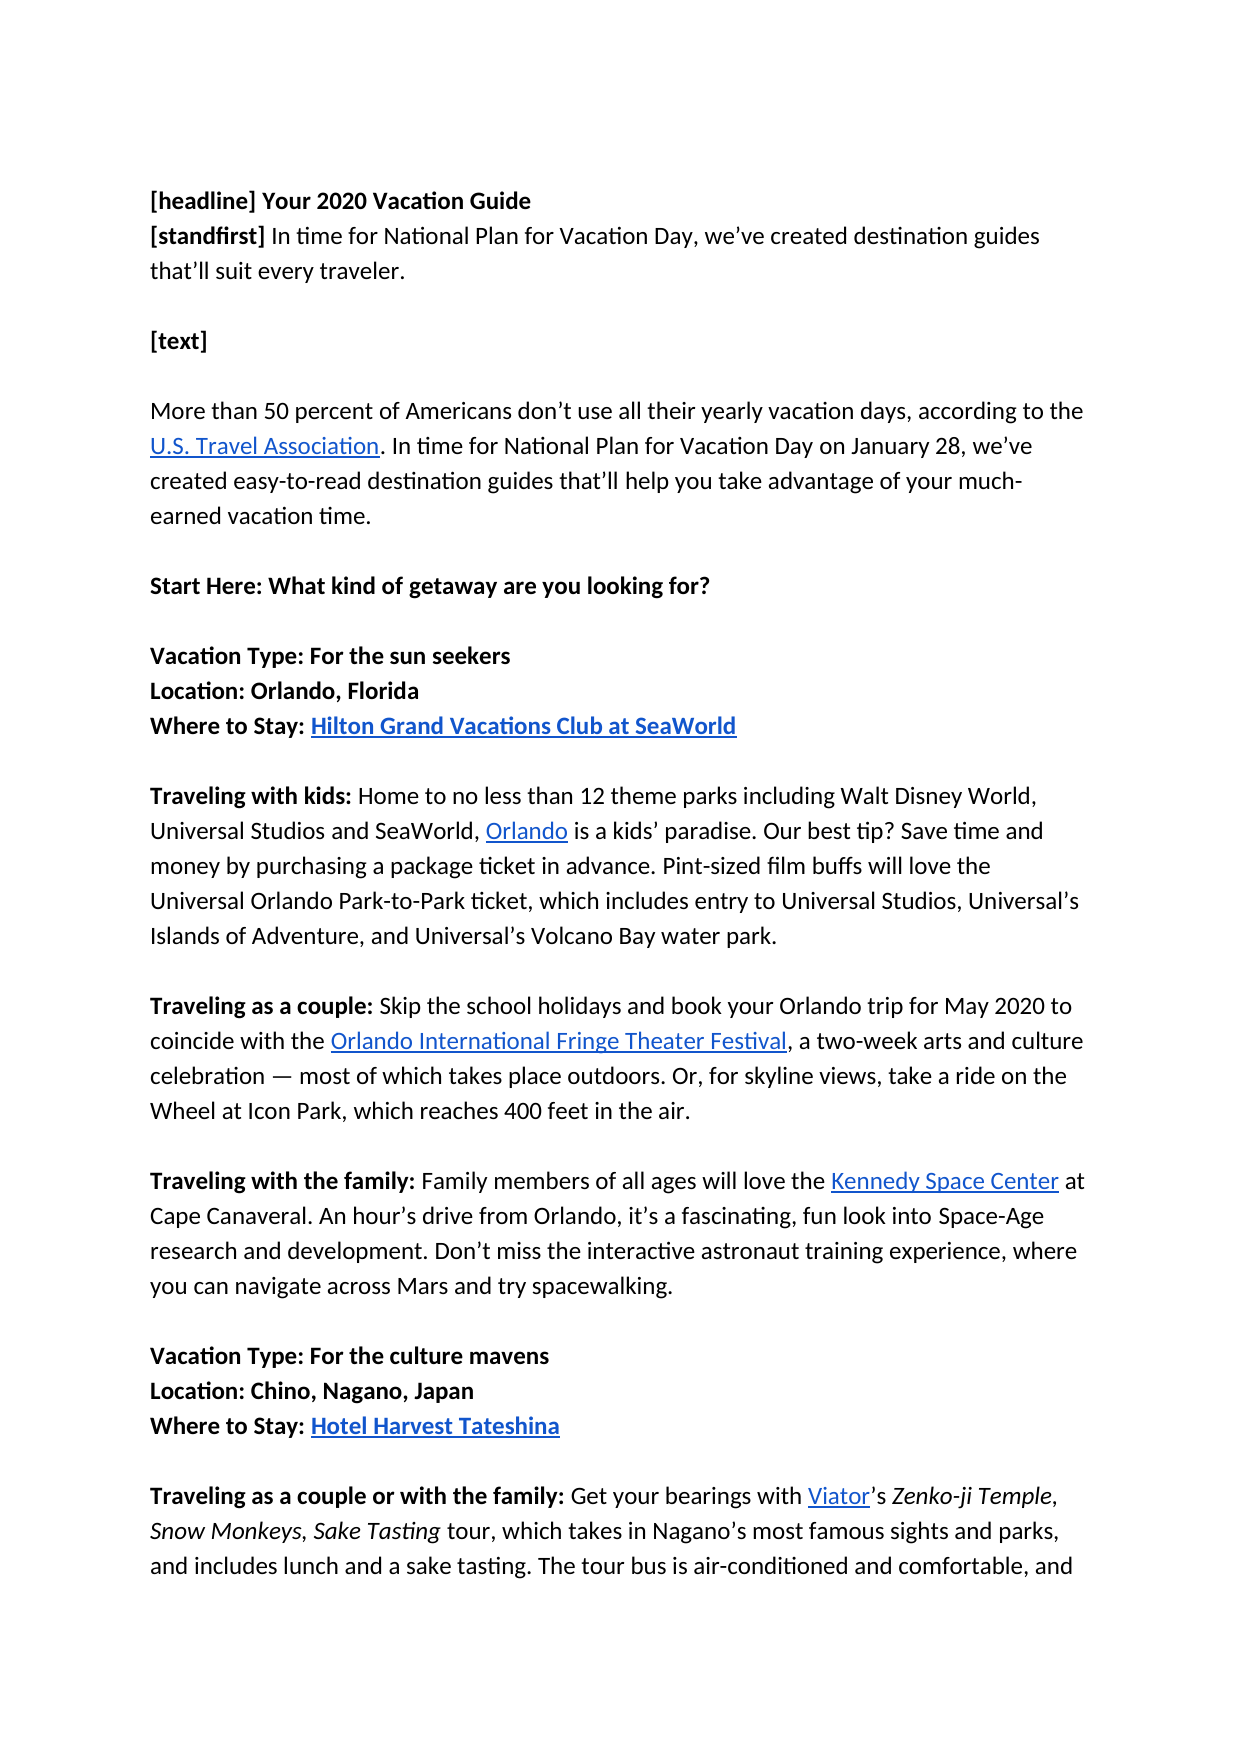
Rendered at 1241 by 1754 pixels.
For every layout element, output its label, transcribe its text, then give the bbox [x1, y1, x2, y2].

text Where to Stay: Hotel Harvest Tateshina [150, 1410, 1090, 1441]
text Location: Orlando, Florida [150, 675, 1090, 706]
text [headline] Your 2020 Vacation Guide [150, 185, 1090, 216]
text Traveling with kids: Home to no less than 12 theme parks including Walt Disney World, Universal Studios and SeaWorld, Orlando is a kids’ paradise. Our best tip? Save time and money by purchasing a package ticket in advance. Pint-sized film buffs will love the Universal Orlando Park-to-Park ticket, which includes entry to Universal Studios, Universal’s Islands of Adventure, and Universal’s Volcano Bay water park. [150, 780, 1090, 951]
text [standfirst] In time for National Plan for Vacation Day, we’ve created destination guides that’ll suit every traveler. [150, 220, 1090, 286]
text Traveling with the family: Family members of all ages will love the Kennedy Space Center at Cape Canaveral. An hour’s drive from Orlando, it’s a fascinating, fun look into Space-Age research and development. Don’t miss the interactive astronaut training experience, where you can navigate across Mars and try spacewalking. [150, 1165, 1090, 1301]
text Vacation Type: For the culture mavens [150, 1340, 1090, 1371]
text Vacation Type: For the sun seekers [150, 640, 1090, 671]
text Location: Chino, Nagano, Japan [150, 1375, 1090, 1406]
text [150, 1480, 1090, 1581]
text More than 50 percent of Americans don’t use all their yearly vacation days, according to the U.S. Travel Association. In time for National Plan for Vacation Day on January 28, we’ve created easy-to-read destination guides that’ll help you take advantage of your much-earned vacation time. [150, 395, 1090, 531]
text Where to Stay: Hilton Grand Vacations Club at SeaWorld [150, 710, 1090, 741]
text Start Here: What kind of getaway are you looking for? [150, 570, 1090, 601]
text [text] [150, 325, 1090, 356]
text Traveling as a couple: Skip the school holidays and book your Orlando trip for May 2020 to coincide with the Orlando International Fringe Theater Festival, a two-week arts and culture celebration — most of which takes place outdoors. Or, for skyline views, take a ride on the Wheel at Icon Park, which reaches 400 feet in the air. [150, 990, 1090, 1126]
